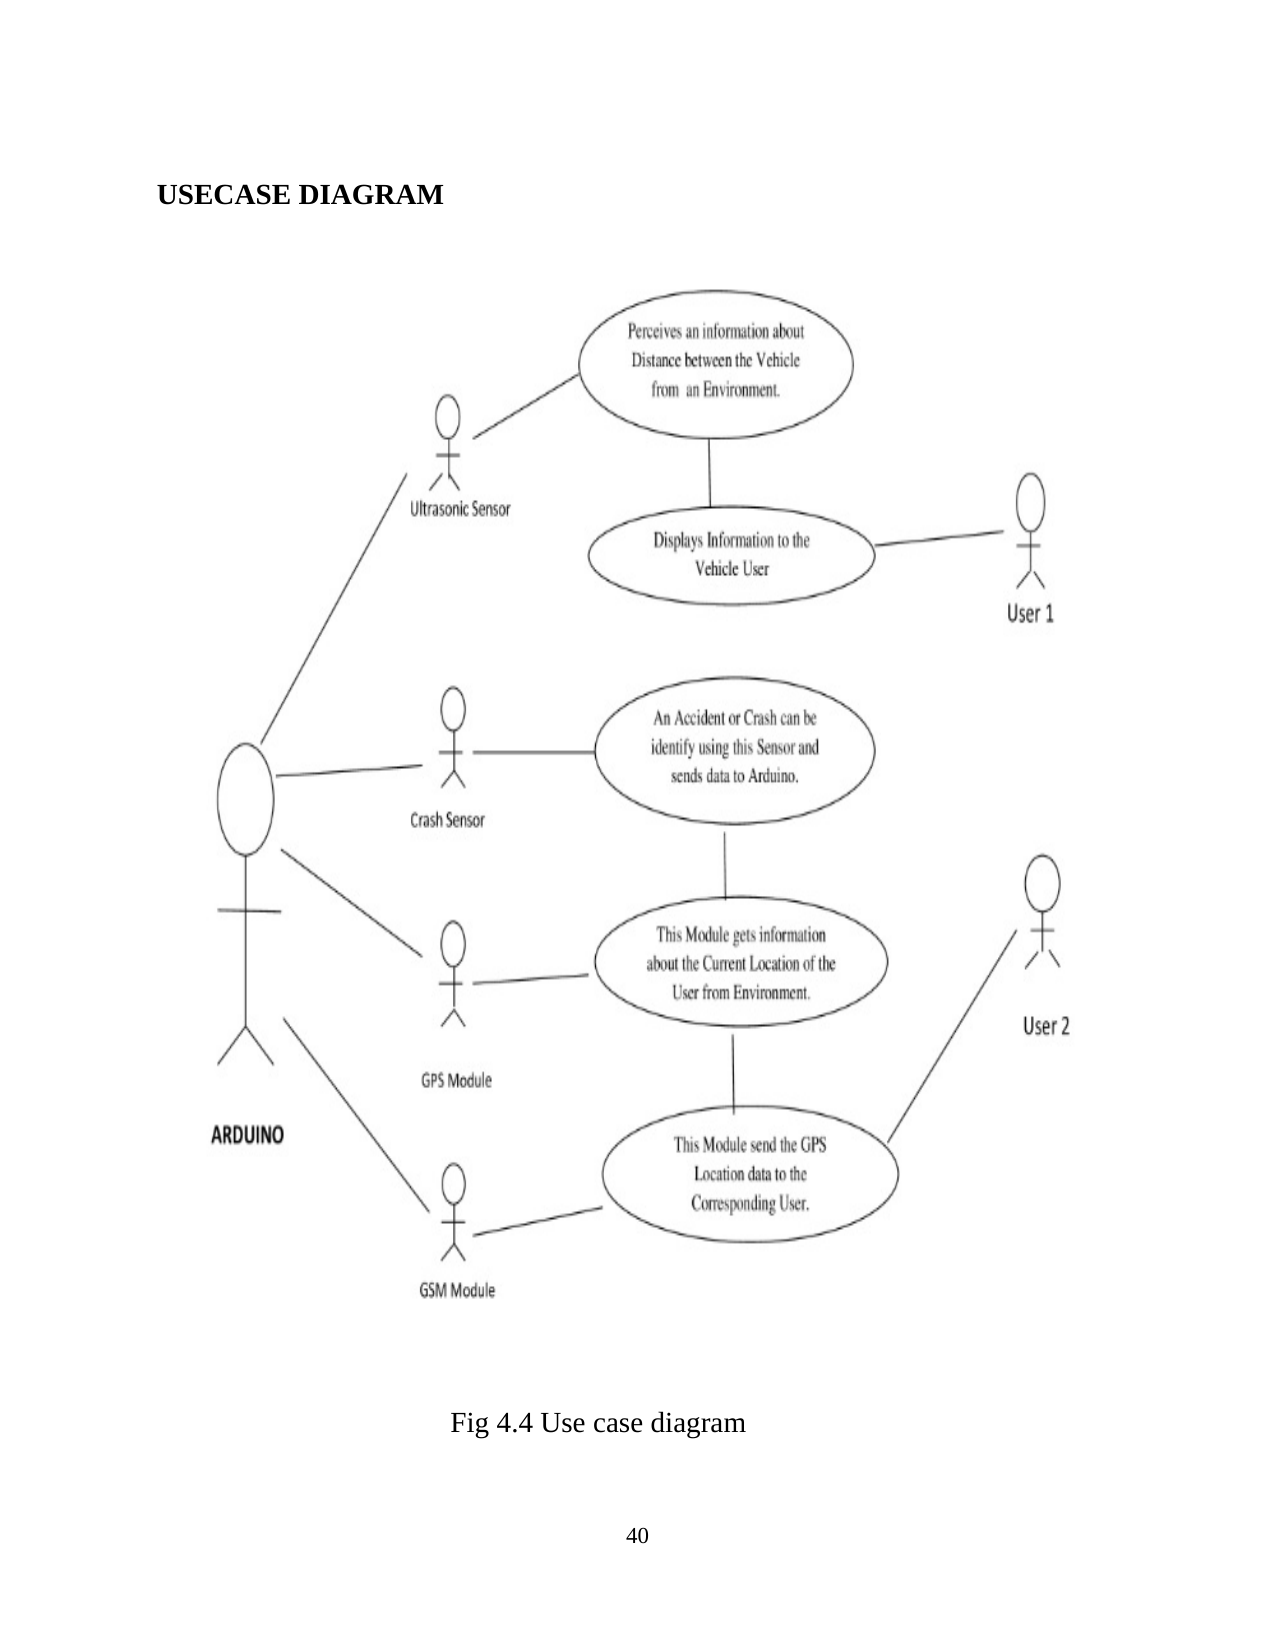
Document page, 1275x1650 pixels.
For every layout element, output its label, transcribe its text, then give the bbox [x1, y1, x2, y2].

picture [156, 244, 1131, 1352]
text Fig 4.4 Use case diagram [222, 1405, 973, 1438]
text USECASE DIAGRAM [157, 177, 1194, 211]
